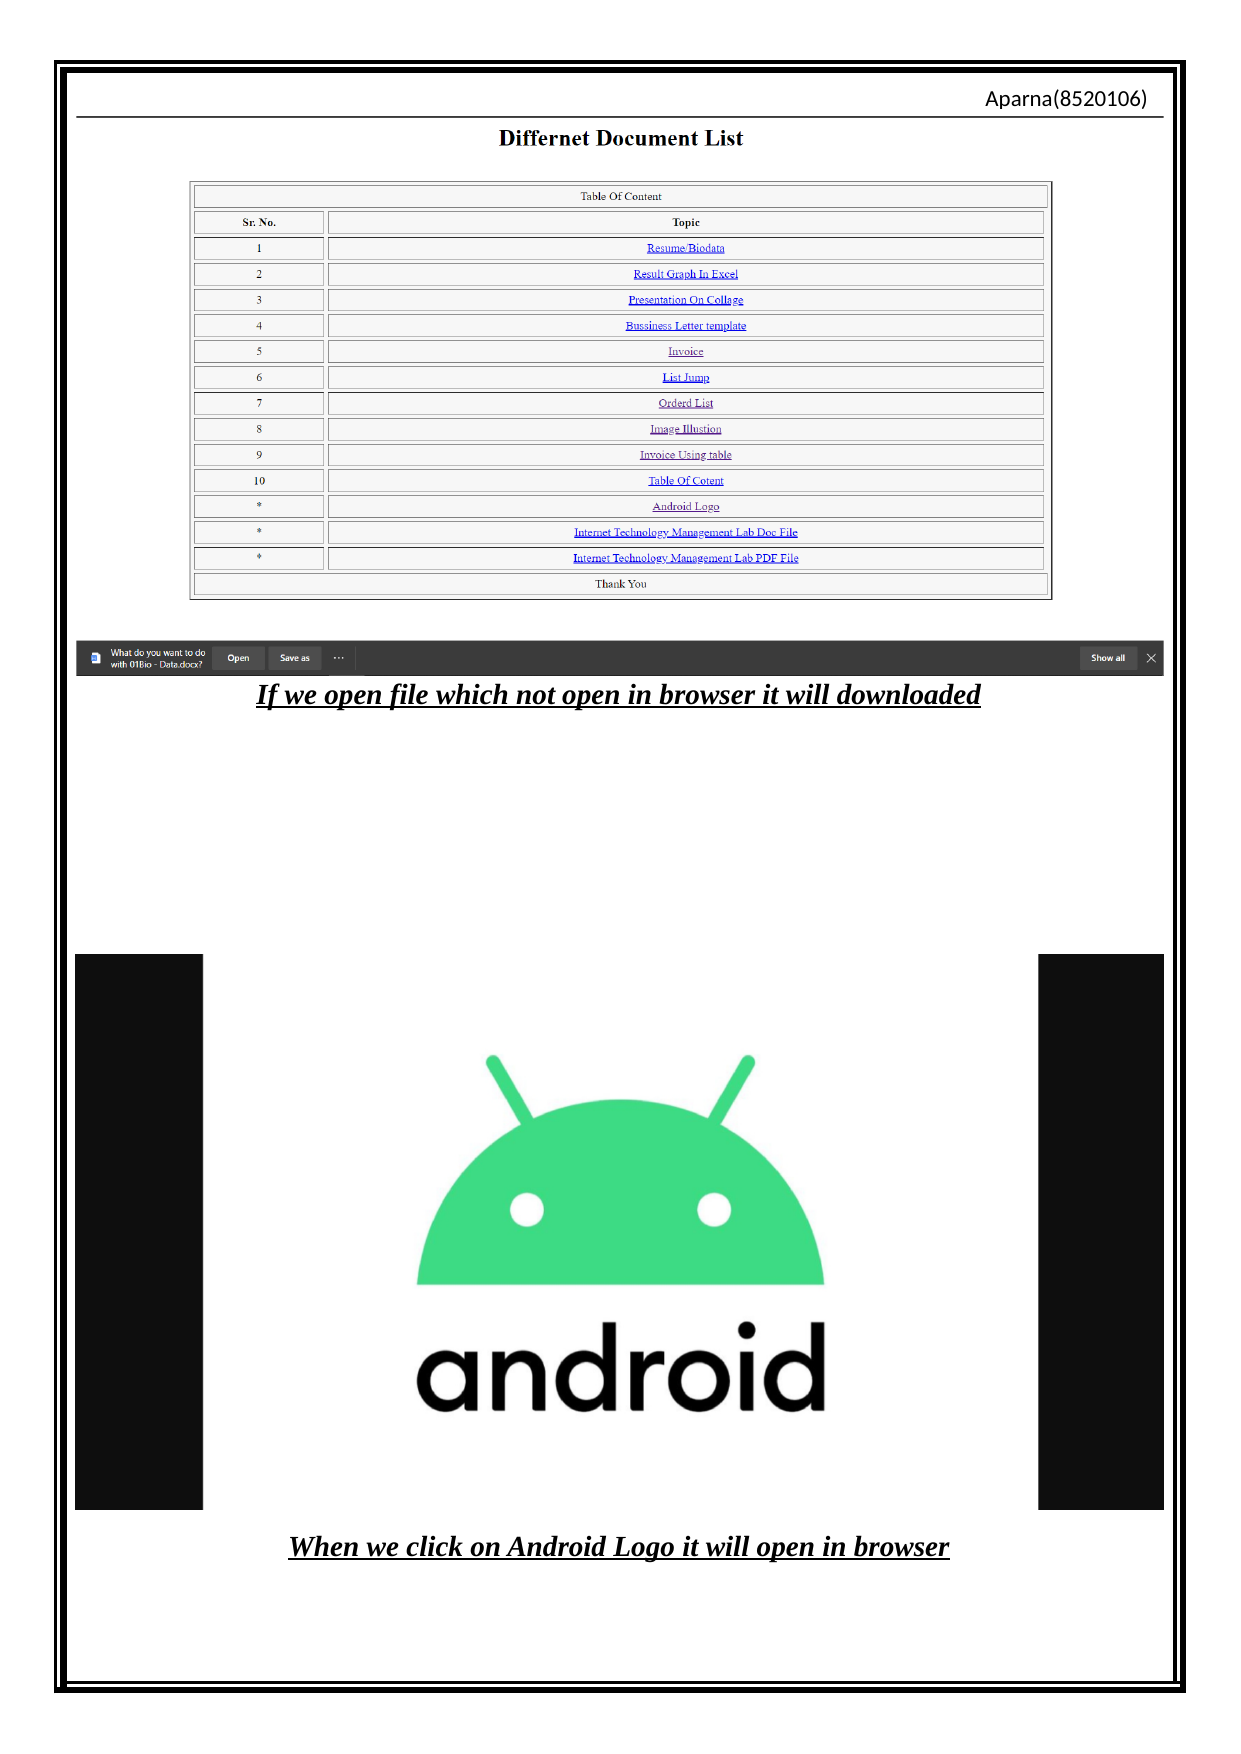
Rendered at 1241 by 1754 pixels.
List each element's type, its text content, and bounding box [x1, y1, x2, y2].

text If we open file which not open in browser it will downloaded [75, 677, 1165, 711]
picture [75, 954, 1164, 1510]
picture [76, 116, 1164, 676]
text When we click on Android Logo it will open in browser [75, 1529, 1165, 1562]
